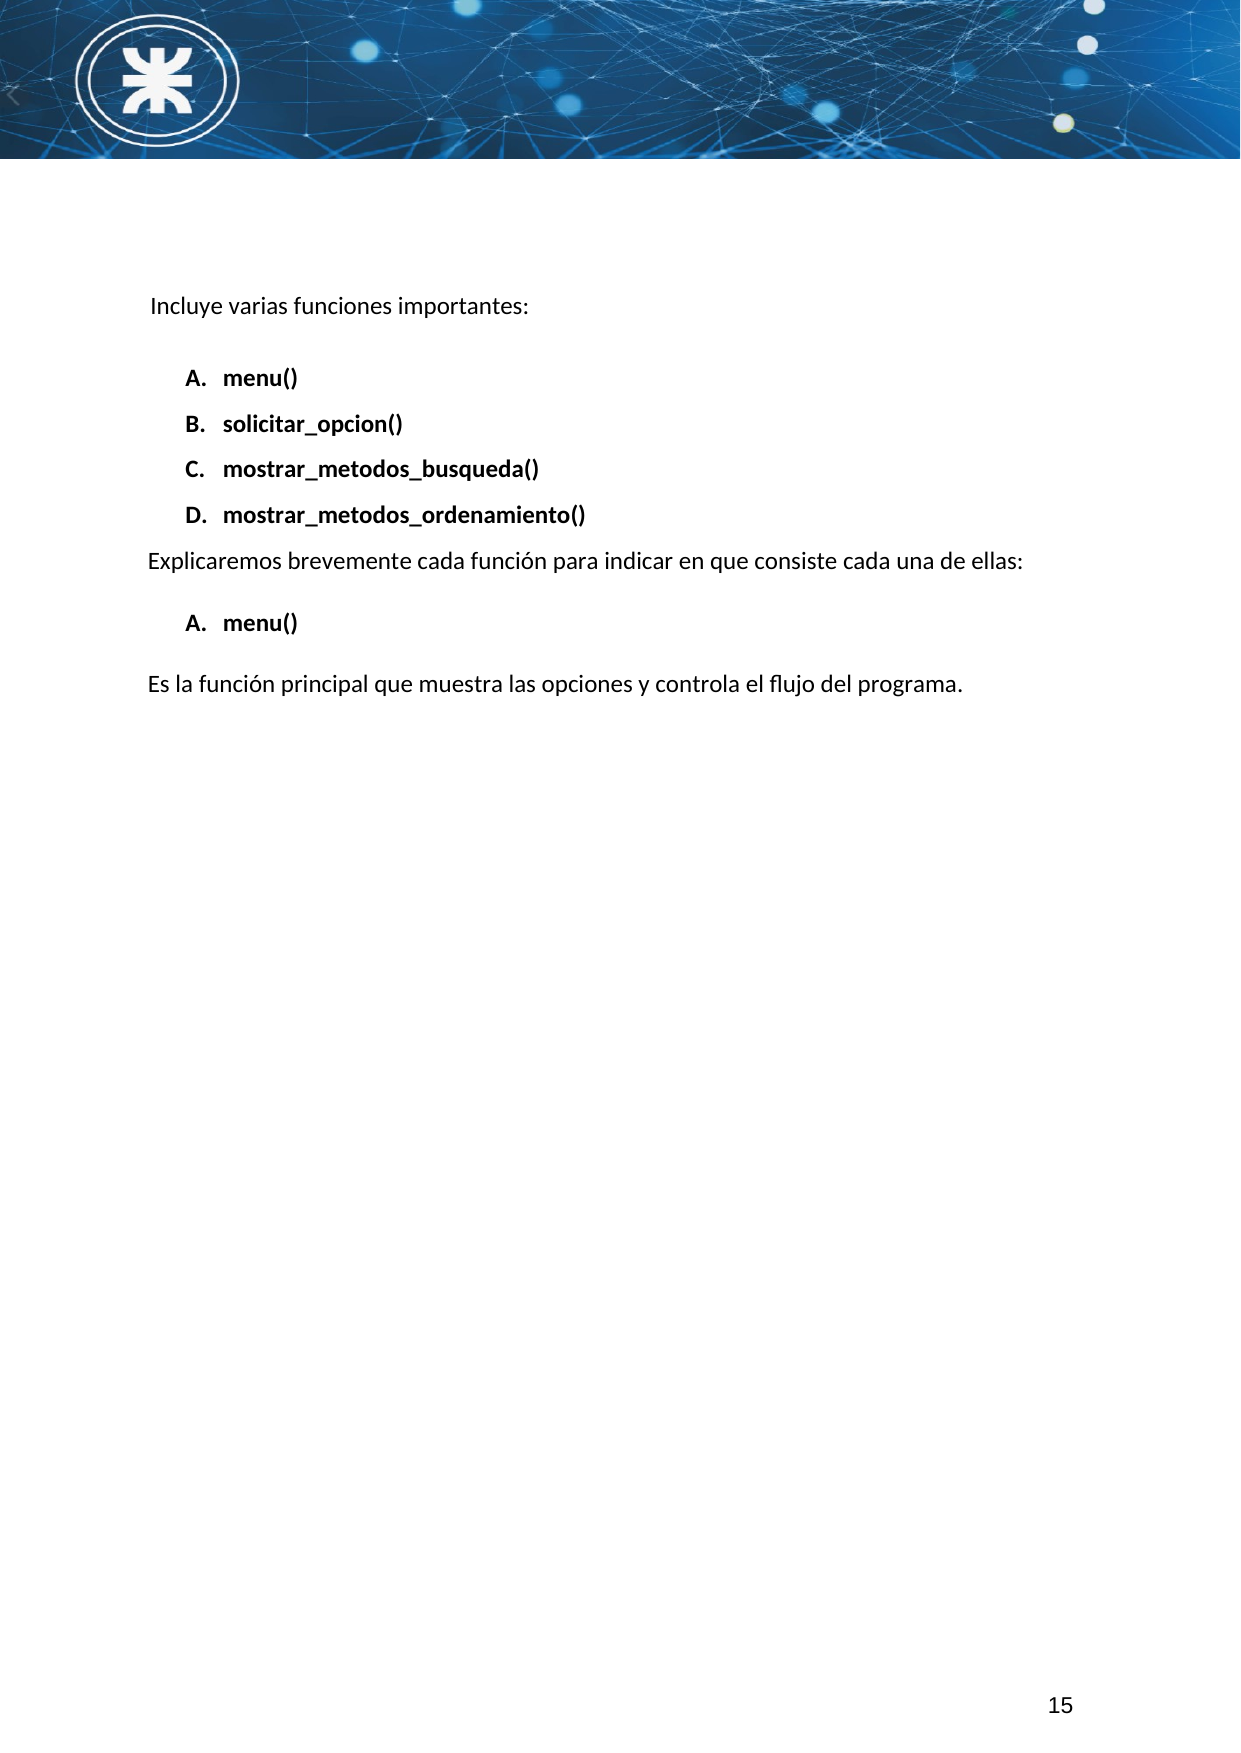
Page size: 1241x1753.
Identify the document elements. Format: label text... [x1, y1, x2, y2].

list mostrar_metodos_busqueda() [185, 453, 1093, 484]
text Incluye varias funciones importantes: [150, 291, 1093, 321]
text Explicaremos brevemente cada función para indicar en que consiste cada una de ellas: [148, 545, 1093, 575]
list menu() [185, 607, 1093, 638]
list solicitar_opcion() [185, 408, 1093, 438]
list mostrar_metodos_ordenamiento() [185, 499, 1093, 530]
text Es la función principal que muestra las opciones y controla el flujo del programa. [148, 668, 1093, 699]
picture [0, 0, 1241, 159]
list menu() [185, 362, 1093, 392]
